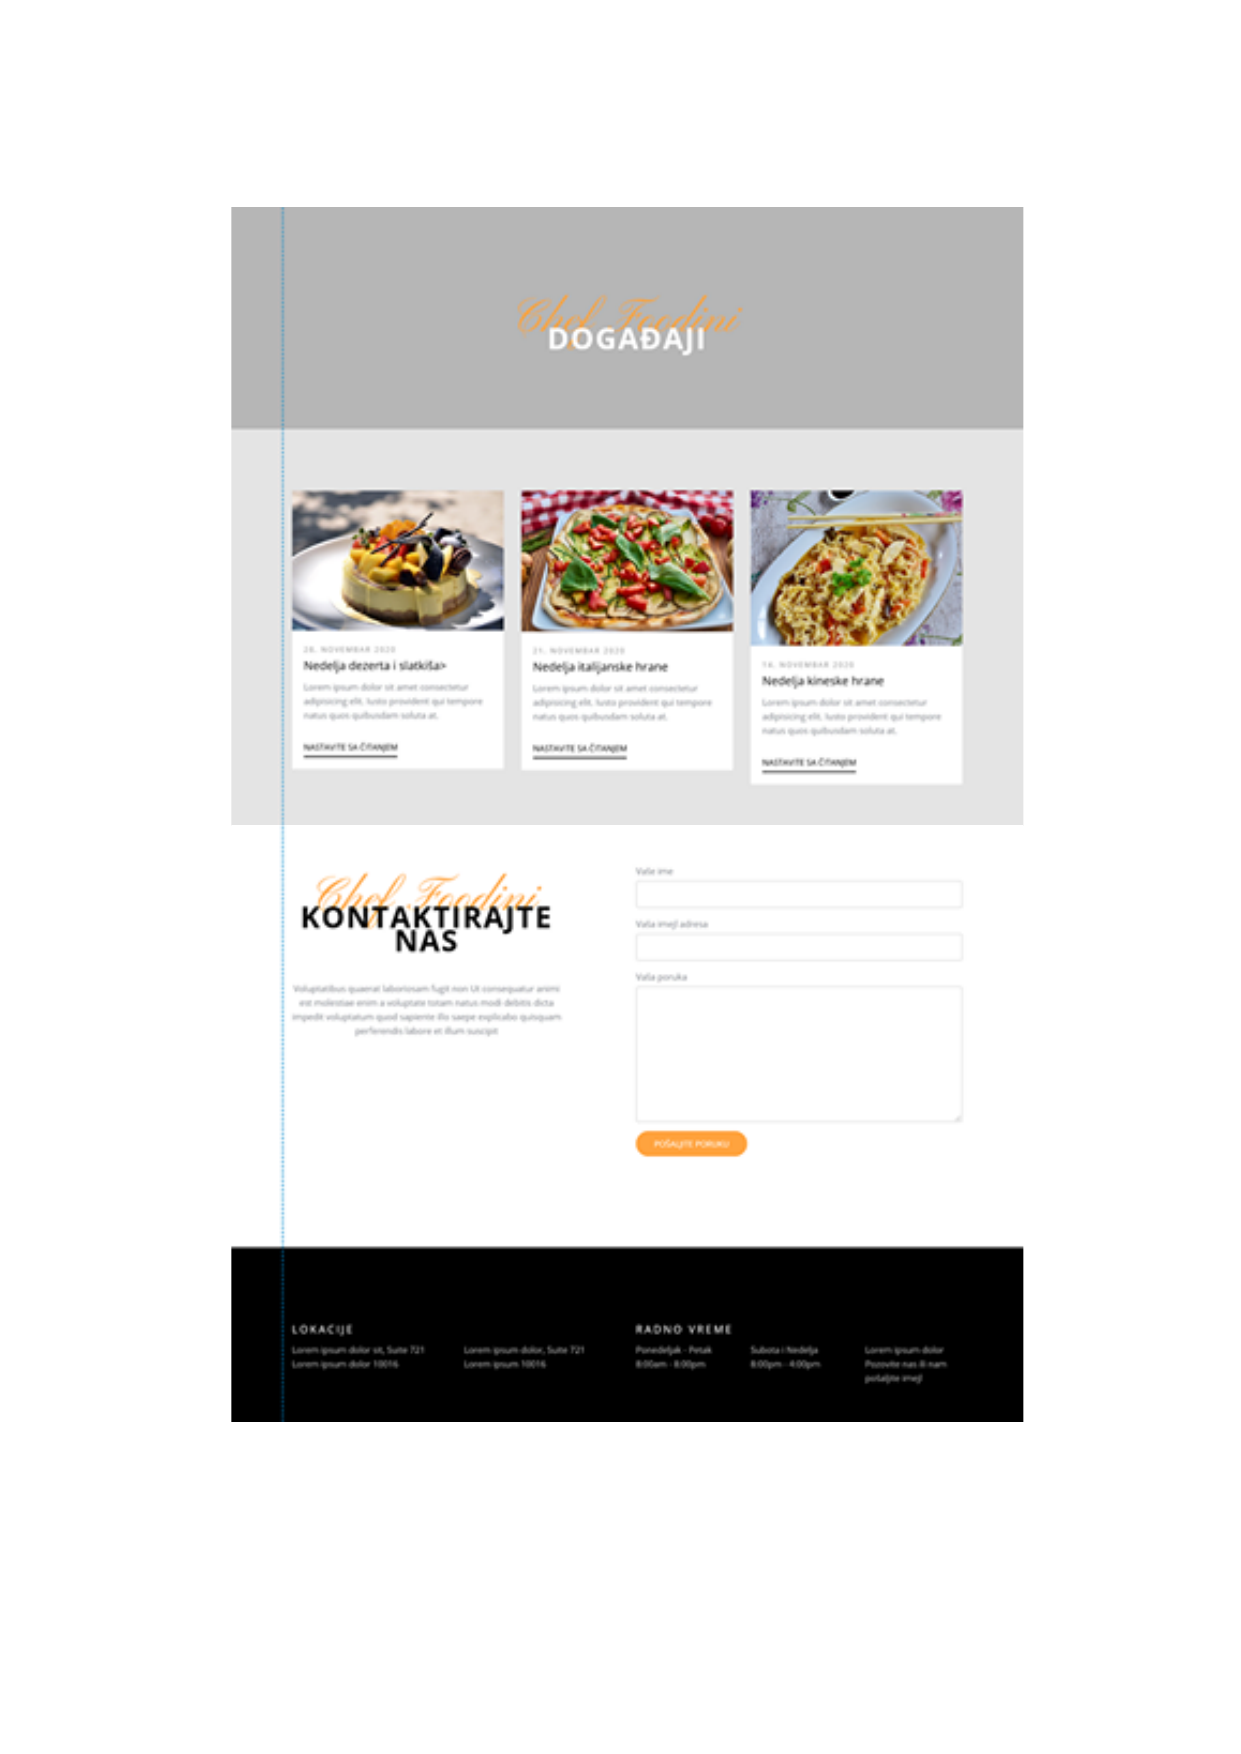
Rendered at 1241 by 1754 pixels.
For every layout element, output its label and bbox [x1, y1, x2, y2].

picture [231, 207, 1024, 1422]
